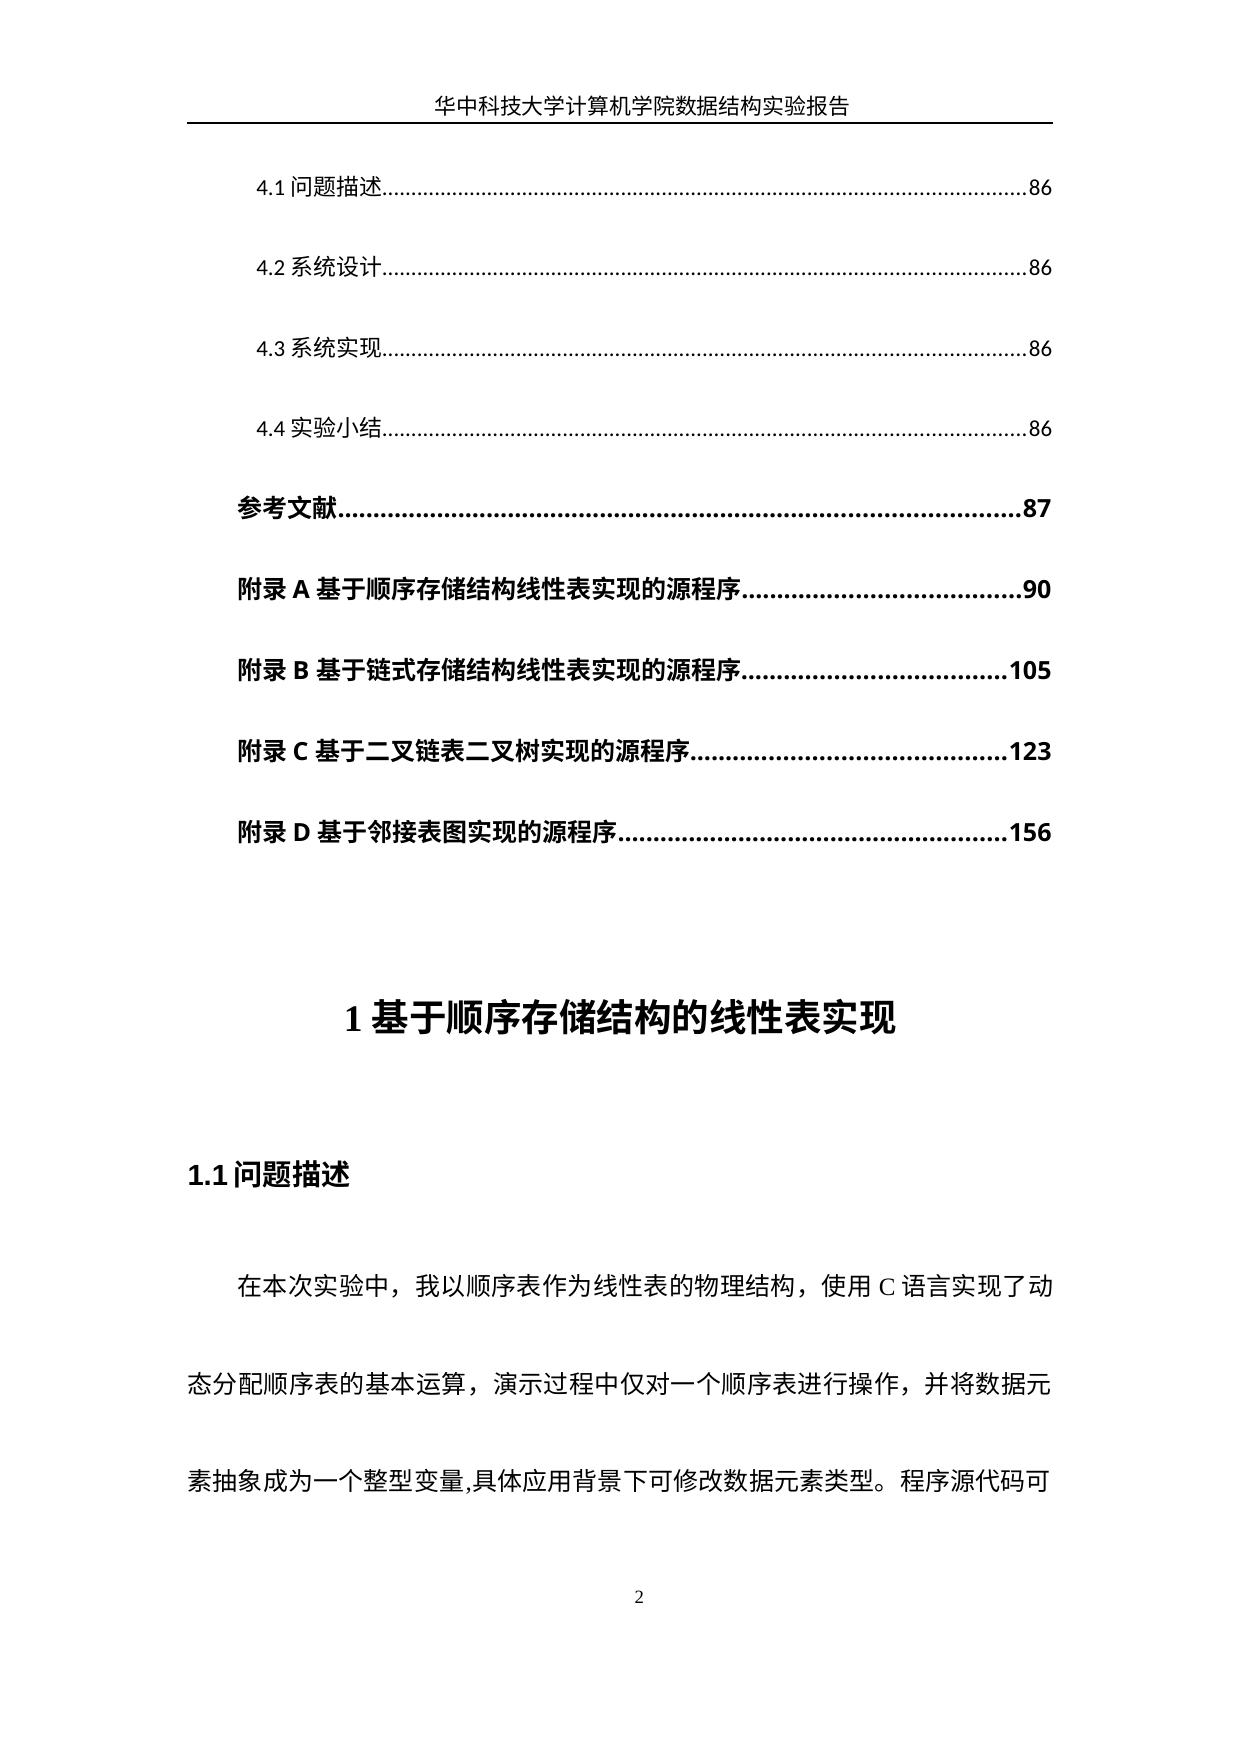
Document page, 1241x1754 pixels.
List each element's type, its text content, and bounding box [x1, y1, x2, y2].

text 附录B 基于链式存储结构线性表实现的源程序 105 [187, 636, 1053, 701]
text 4.4 实验小结 86 [210, 394, 1053, 459]
text 参考文献 87 [187, 474, 1053, 539]
text 4.2 系统设计 86 [210, 233, 1053, 298]
text 4.3 系统实现 86 [210, 314, 1053, 379]
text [187, 1252, 1053, 1512]
text 附录A 基于顺序存储结构线性表实现的源程序 90 [187, 555, 1053, 620]
subtitle 1 基于顺序存储结构的线性表实现 [187, 982, 1053, 1047]
text 附录C 基于二叉链表二叉树实现的源程序 123 [187, 717, 1053, 782]
subtitle 1.1问题描述 [187, 1140, 1053, 1205]
text 4.1 问题描述 86 [210, 153, 1053, 218]
text 附录D 基于邻接表图实现的源程序 156 [187, 798, 1053, 863]
